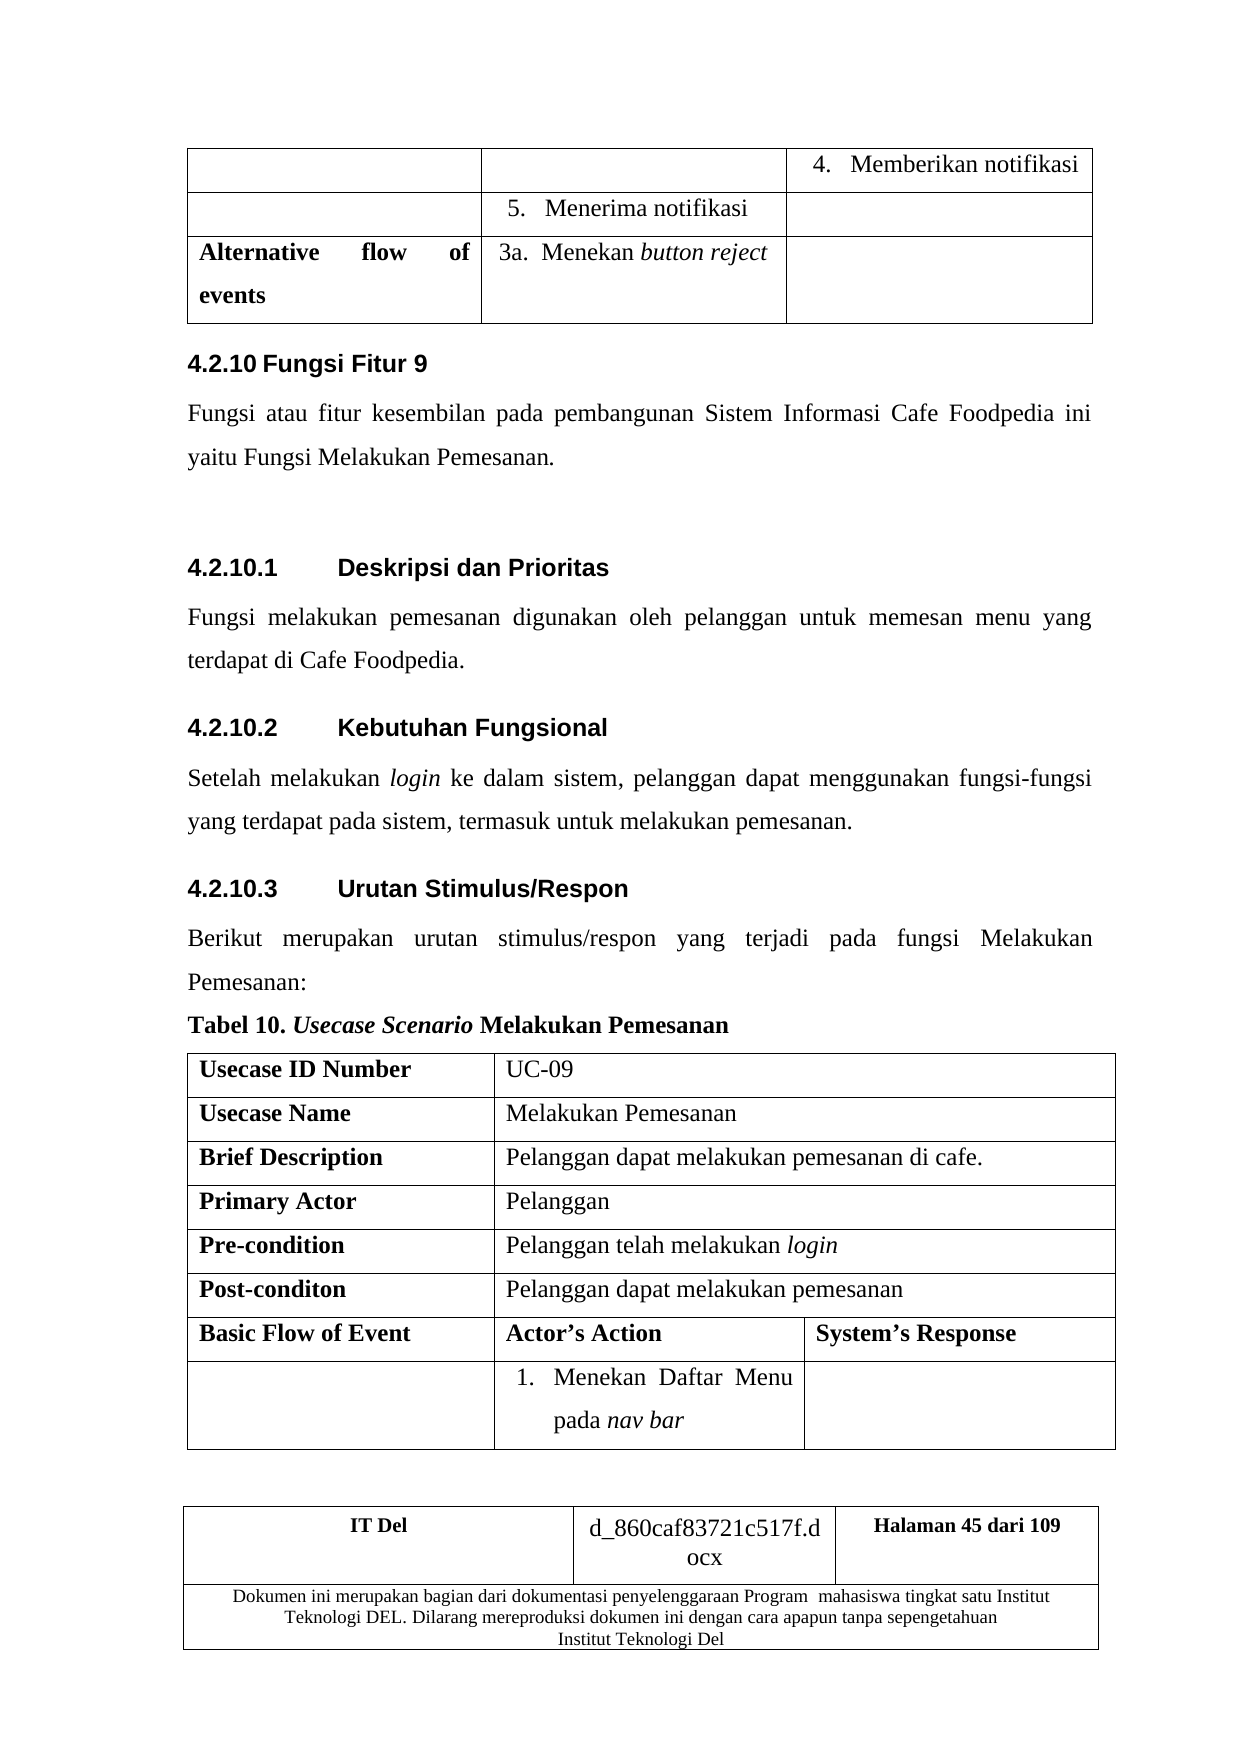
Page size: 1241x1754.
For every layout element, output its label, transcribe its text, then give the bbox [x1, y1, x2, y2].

table_cell Melakukan Pemesanan [495, 1098, 1115, 1141]
table_cell Brief Description [188, 1142, 494, 1185]
table_cell [188, 1362, 494, 1448]
table_cell Primary Actor [188, 1186, 494, 1229]
table_cell Alternative flow of events [188, 237, 481, 323]
subtitle Fungsi Fitur 9 [187, 349, 1092, 378]
table_cell [188, 149, 481, 192]
text Setelah melakukan login ke dalam sistem, pelanggan dapat menggunakan fungsi-fungsi yang terdapat pada sistem, termasuk untuk melakukan pemesanan. [187, 763, 1092, 835]
subtitle Kebutuhan Fungsional [187, 713, 1092, 742]
table_cell Actor’s Action [495, 1318, 804, 1361]
text Berikut merupakan urutan stimulus/respon yang terjadi pada fungsi Melakukan Pemesanan: [187, 923, 1092, 995]
table_header UC-09 [495, 1054, 1115, 1097]
table_cell [188, 193, 481, 236]
table_cell Usecase Name [188, 1098, 494, 1141]
table_cell [787, 193, 1092, 236]
subtitle Urutan Stimulus/Respon [187, 874, 1092, 903]
table_cell Menekan Daftar Menu pada nav bar [495, 1362, 804, 1448]
table_cell Menerima notifikasi [482, 193, 786, 236]
table_cell System’s Response [805, 1318, 1115, 1361]
table_cell Pre-condition [188, 1230, 494, 1273]
table_cell [787, 237, 1092, 323]
table_cell Post-conditon [188, 1274, 494, 1317]
table_cell Pelanggan telah melakukan login [495, 1230, 1115, 1273]
table_cell Memberikan notifikasi [787, 149, 1092, 192]
table_header Usecase ID Number [188, 1054, 494, 1097]
table_cell [482, 149, 786, 192]
table_cell Pelanggan dapat melakukan pemesanan [495, 1274, 1115, 1317]
table_cell Pelanggan [495, 1186, 1115, 1229]
table_cell 3a. Menekan button reject [482, 237, 786, 323]
text Tabel 10. Usecase Scenario Melakukan Pemesanan [187, 1010, 1092, 1038]
text Fungsi atau fitur kesembilan pada pembangunan Sistem Informasi Cafe Foodpedia ini yaitu Fungsi Melakukan Pemesanan. [187, 398, 1092, 470]
table_cell Basic Flow of Event [188, 1318, 494, 1361]
table_cell Pelanggan dapat melakukan pemesanan di cafe. [495, 1142, 1115, 1185]
text Fungsi melakukan pemesanan digunakan oleh pelanggan untuk memesan menu yang terdapat di Cafe Foodpedia. [187, 602, 1092, 674]
table_cell [805, 1362, 1115, 1448]
subtitle Deskripsi dan Prioritas [187, 553, 1092, 582]
